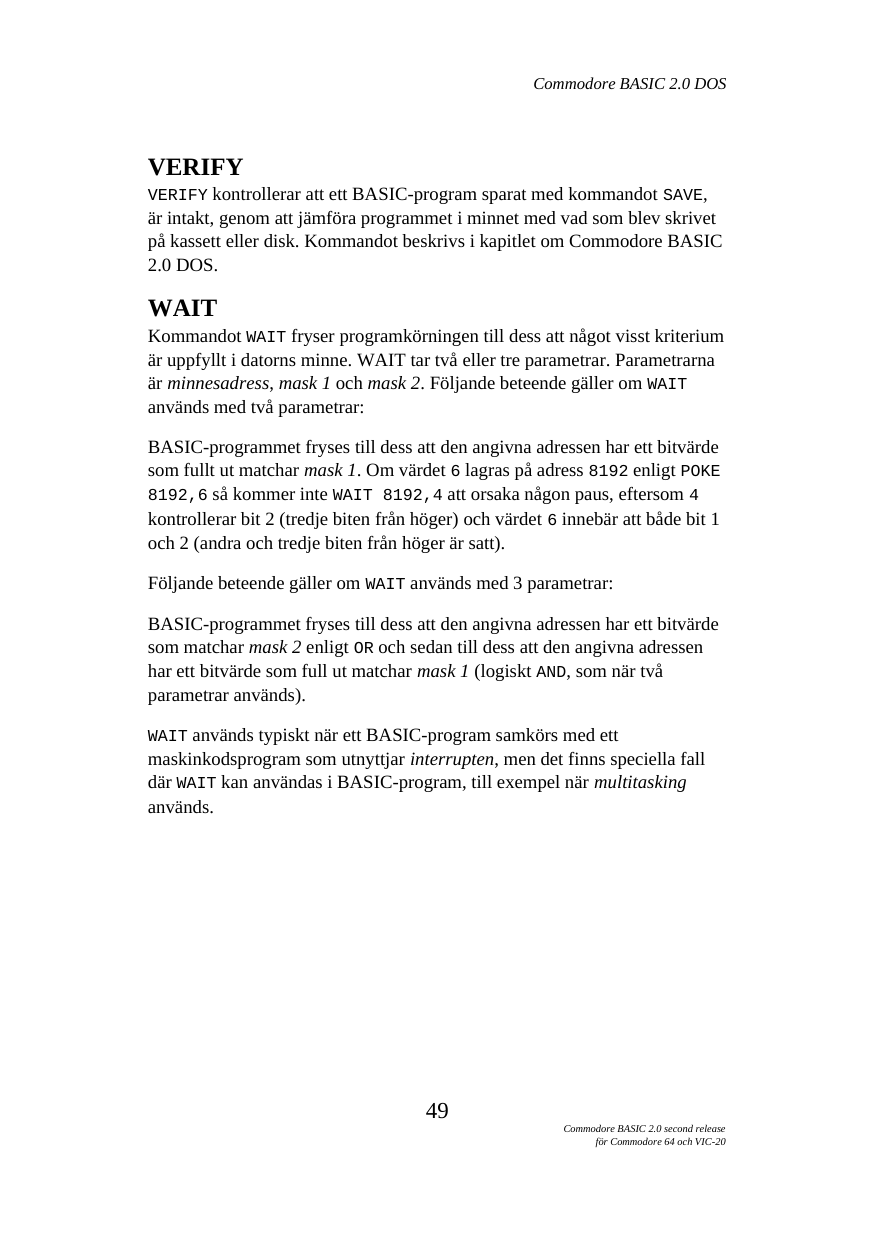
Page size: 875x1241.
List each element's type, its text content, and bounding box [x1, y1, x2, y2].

subtitle WAIT [148, 293, 726, 322]
text Följande beteende gäller om WAIT används med 3 parametrar: [148, 572, 726, 594]
text BASIC-programmet fryses till dess att den angivna adressen har ett bitvärde som matchar mask 2 enligt OR och sedan till dess att den angivna adressen har ett bitvärde som full ut matchar mask 1 (logiskt AND, som när två parametrar används). [148, 612, 726, 706]
text VERIFY kontrollerar att ett BASIC-program sparat med kommandot SAVE, är intakt, genom att jämföra programmet i minnet med vad som blev skrivet på kassett eller disk. Kommandot beskrivs i kapitlet om Commodore BASIC 2.0 DOS. [148, 183, 726, 275]
subtitle VERIFY [148, 152, 726, 181]
text WAIT används typiskt när ett BASIC-program samkörs med ett maskinkodsprogram som utnyttjar interrupten, men det finns speciella fall där WAIT kan användas i BASIC-program, till exempel när multitasking används. [148, 724, 726, 817]
text Kommandot WAIT fryser programkörningen till dess att något visst kriterium är uppfyllt i datorns minne. WAIT tar två eller tre parametrar. Parametrarna är minnesadress, mask 1 och mask 2. Följande beteende gäller om WAIT används med två parametrar: [148, 324, 726, 418]
text BASIC-programmet fryses till dess att den angivna adressen har ett bitvärde som fullt ut matchar mask 1. Om värdet 6 lagras på adress 8192 enligt POKE 8192,6 så kommer inte WAIT 8192,4 att orsaka någon paus, eftersom 4 kontrollerar bit 2 (tredje biten från höger) och värdet 6 innebär att både bit 1 och 2 (andra och tredje biten från höger är satt). [148, 436, 726, 553]
